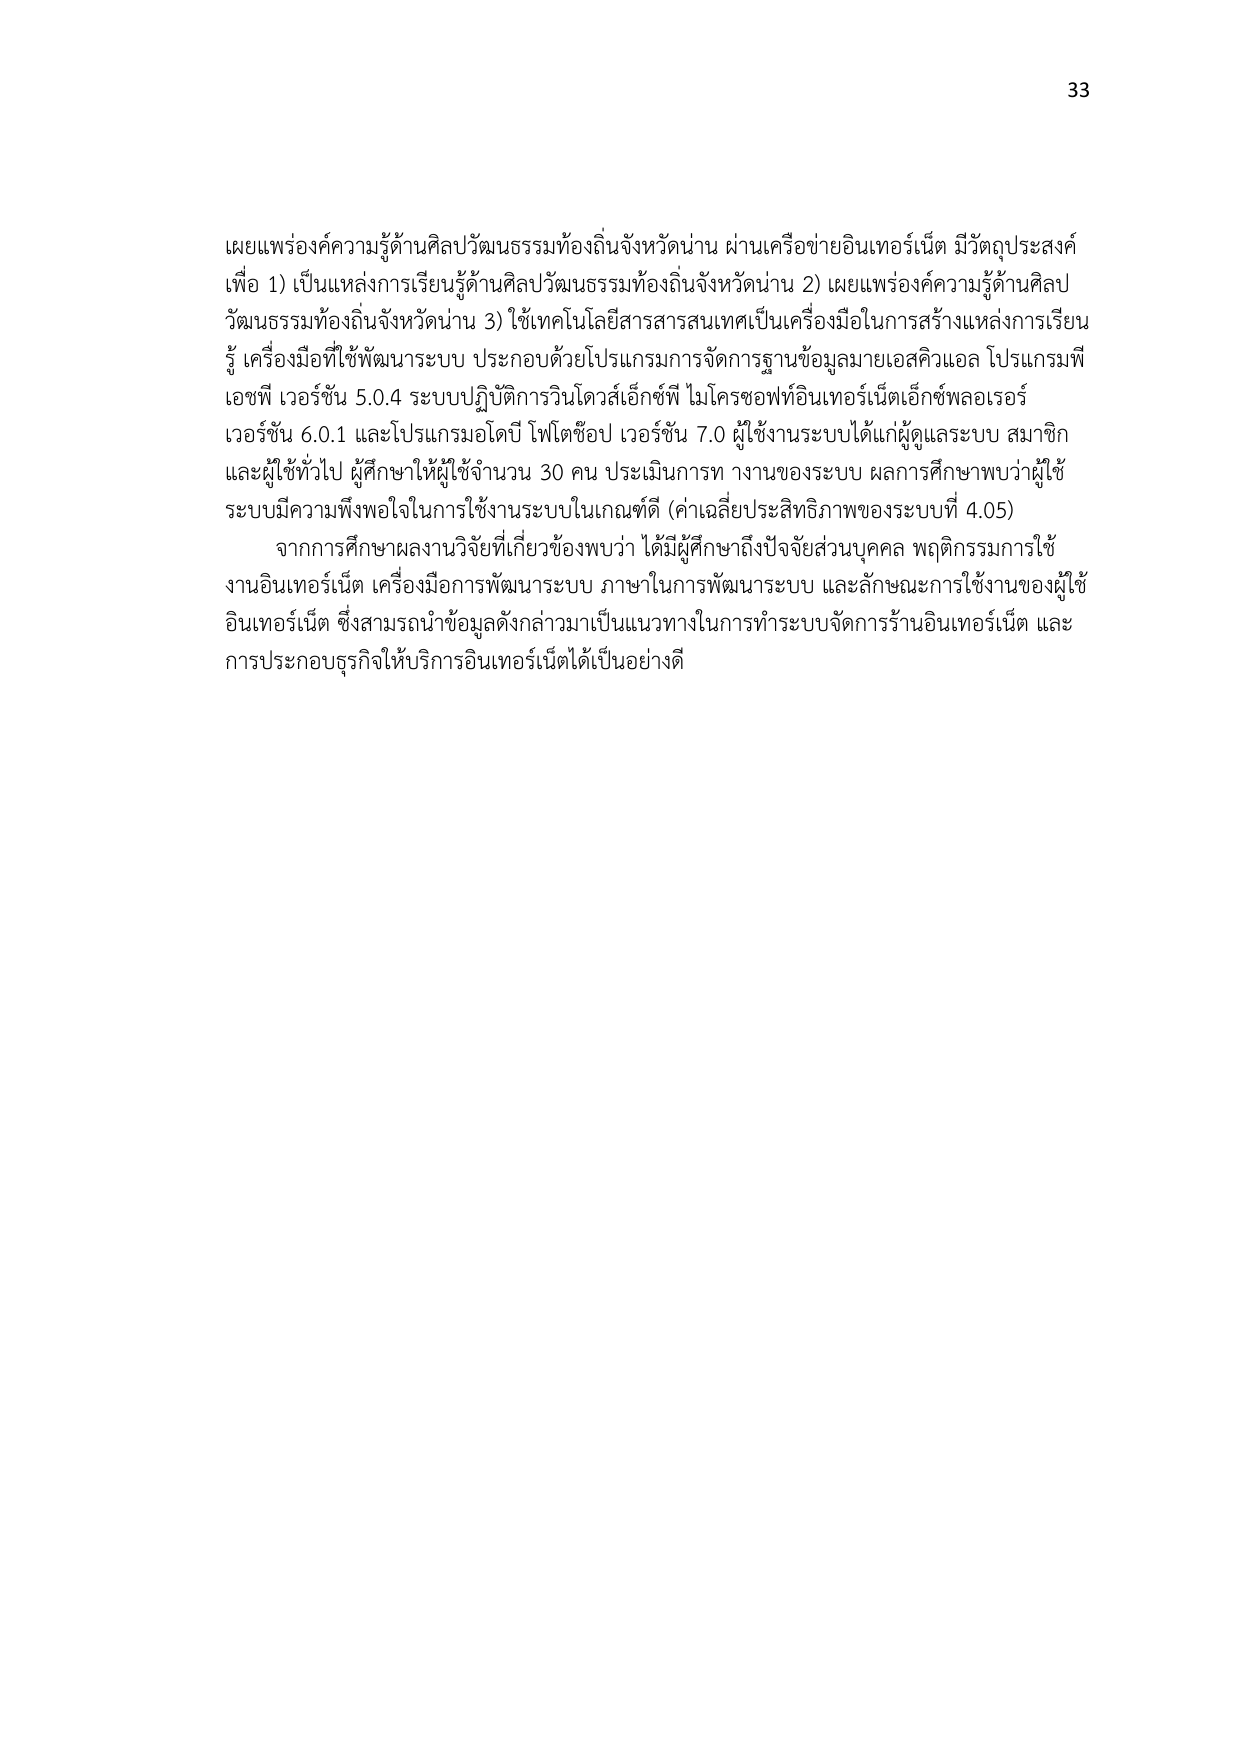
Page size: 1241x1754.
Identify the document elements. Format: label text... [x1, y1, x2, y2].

text จากการศึกษาผลงานวิจัยที่เกี่ยวข้องพบว่า ได้มีผู้ศึกษาถึงปัจจัยส่วนบุคคล พฤติกรรมการใช้งานอินเทอร์เน็ต เครื่องมือการพัฒนาระบบ ภาษาในการพัฒนาระบบ และลักษณะการใช้งานของผู้ใช้อินเทอร์เน็ต ซึ่งสามรถนำข้อมูลดังกล่าวมาเป็นแนวทางในการทำระบบจัดการร้านอินเทอร์เน็ต และการประกอบธุรกิจให้บริการอินเทอร์เน็ตได้เป็นอย่างดี [225, 527, 1090, 677]
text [225, 225, 1090, 527]
